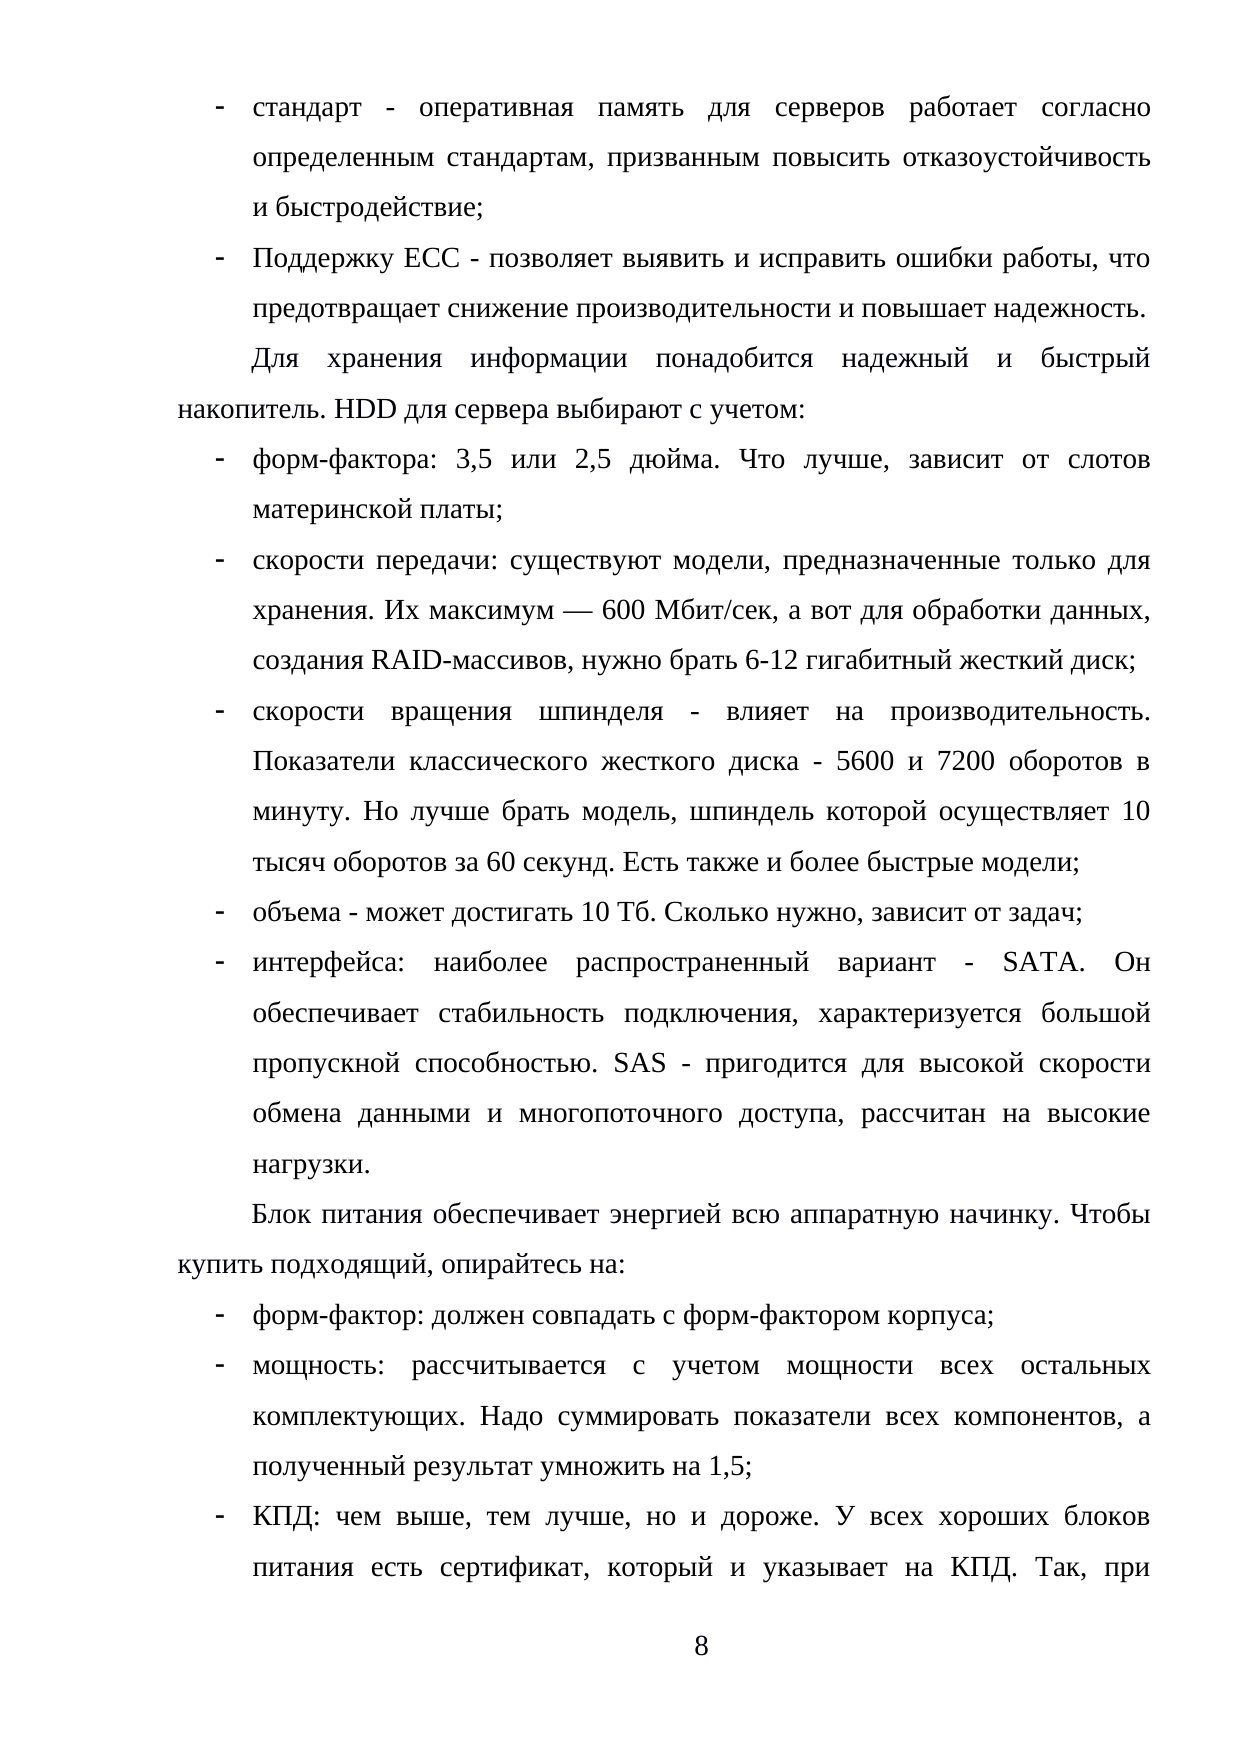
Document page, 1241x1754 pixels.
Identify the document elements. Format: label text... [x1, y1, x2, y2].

list форм-фактор: должен совпадать с форм-фактором корпуса; [215, 1297, 1152, 1331]
list форм-фактора: 3,5 или 2,5 дюйма. Что лучше, зависит от слотов материнской платы; [215, 441, 1152, 525]
list интерфейса: наиболее распространенный вариант - SATA. Он обеспечивает стабильность подключения, характеризуется большой пропускной способностью. SAS - пригодится для высокой скорости обмена данными и многопоточного доступа, рассчитан на высокие нагрузки. [215, 944, 1152, 1179]
text Для хранения информации понадобится надежный и быстрый накопитель. HDD для сервера выбирают с учетом: [177, 340, 1152, 424]
list скорости вращения шпинделя - влияет на производительность. Показатели классического жесткого диска - 5600 и 7200 оборотов в минуту. Но лучше брать модель, шпиндель которой осуществляет 10 тысяч оборотов за 60 секунд. Есть также и более быстрые модели; [215, 693, 1152, 877]
list Поддержку ЕСС - позволяет выявить и исправить ошибки работы, что предотвращает снижение производительности и повышает надежность. [215, 240, 1152, 324]
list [215, 1498, 1152, 1582]
list мощность: рассчитывается с учетом мощности всех остальных комплектующих. Надо суммировать показатели всех компонентов, а полученный результат умножить на 1,5; [215, 1347, 1152, 1482]
list стандарт - оперативная память для серверов работает согласно определенным стандартам, призванным повысить отказоустойчивость и быстродействие; [215, 89, 1152, 223]
list объема - может достигать 10 Тб. Сколько нужно, зависит от задач; [215, 894, 1152, 928]
list скорости передачи: существуют модели, предназначенные только для хранения. Их максимум — 600 Мбит/сек, а вот для обработки данных, создания RAID-массивов, нужно брать 6-12 гигабитный жесткий диск; [215, 542, 1152, 676]
text Блок питания обеспечивает энергией всю аппаратную начинку. Чтобы купить подходящий, опирайтесь на: [177, 1196, 1152, 1280]
